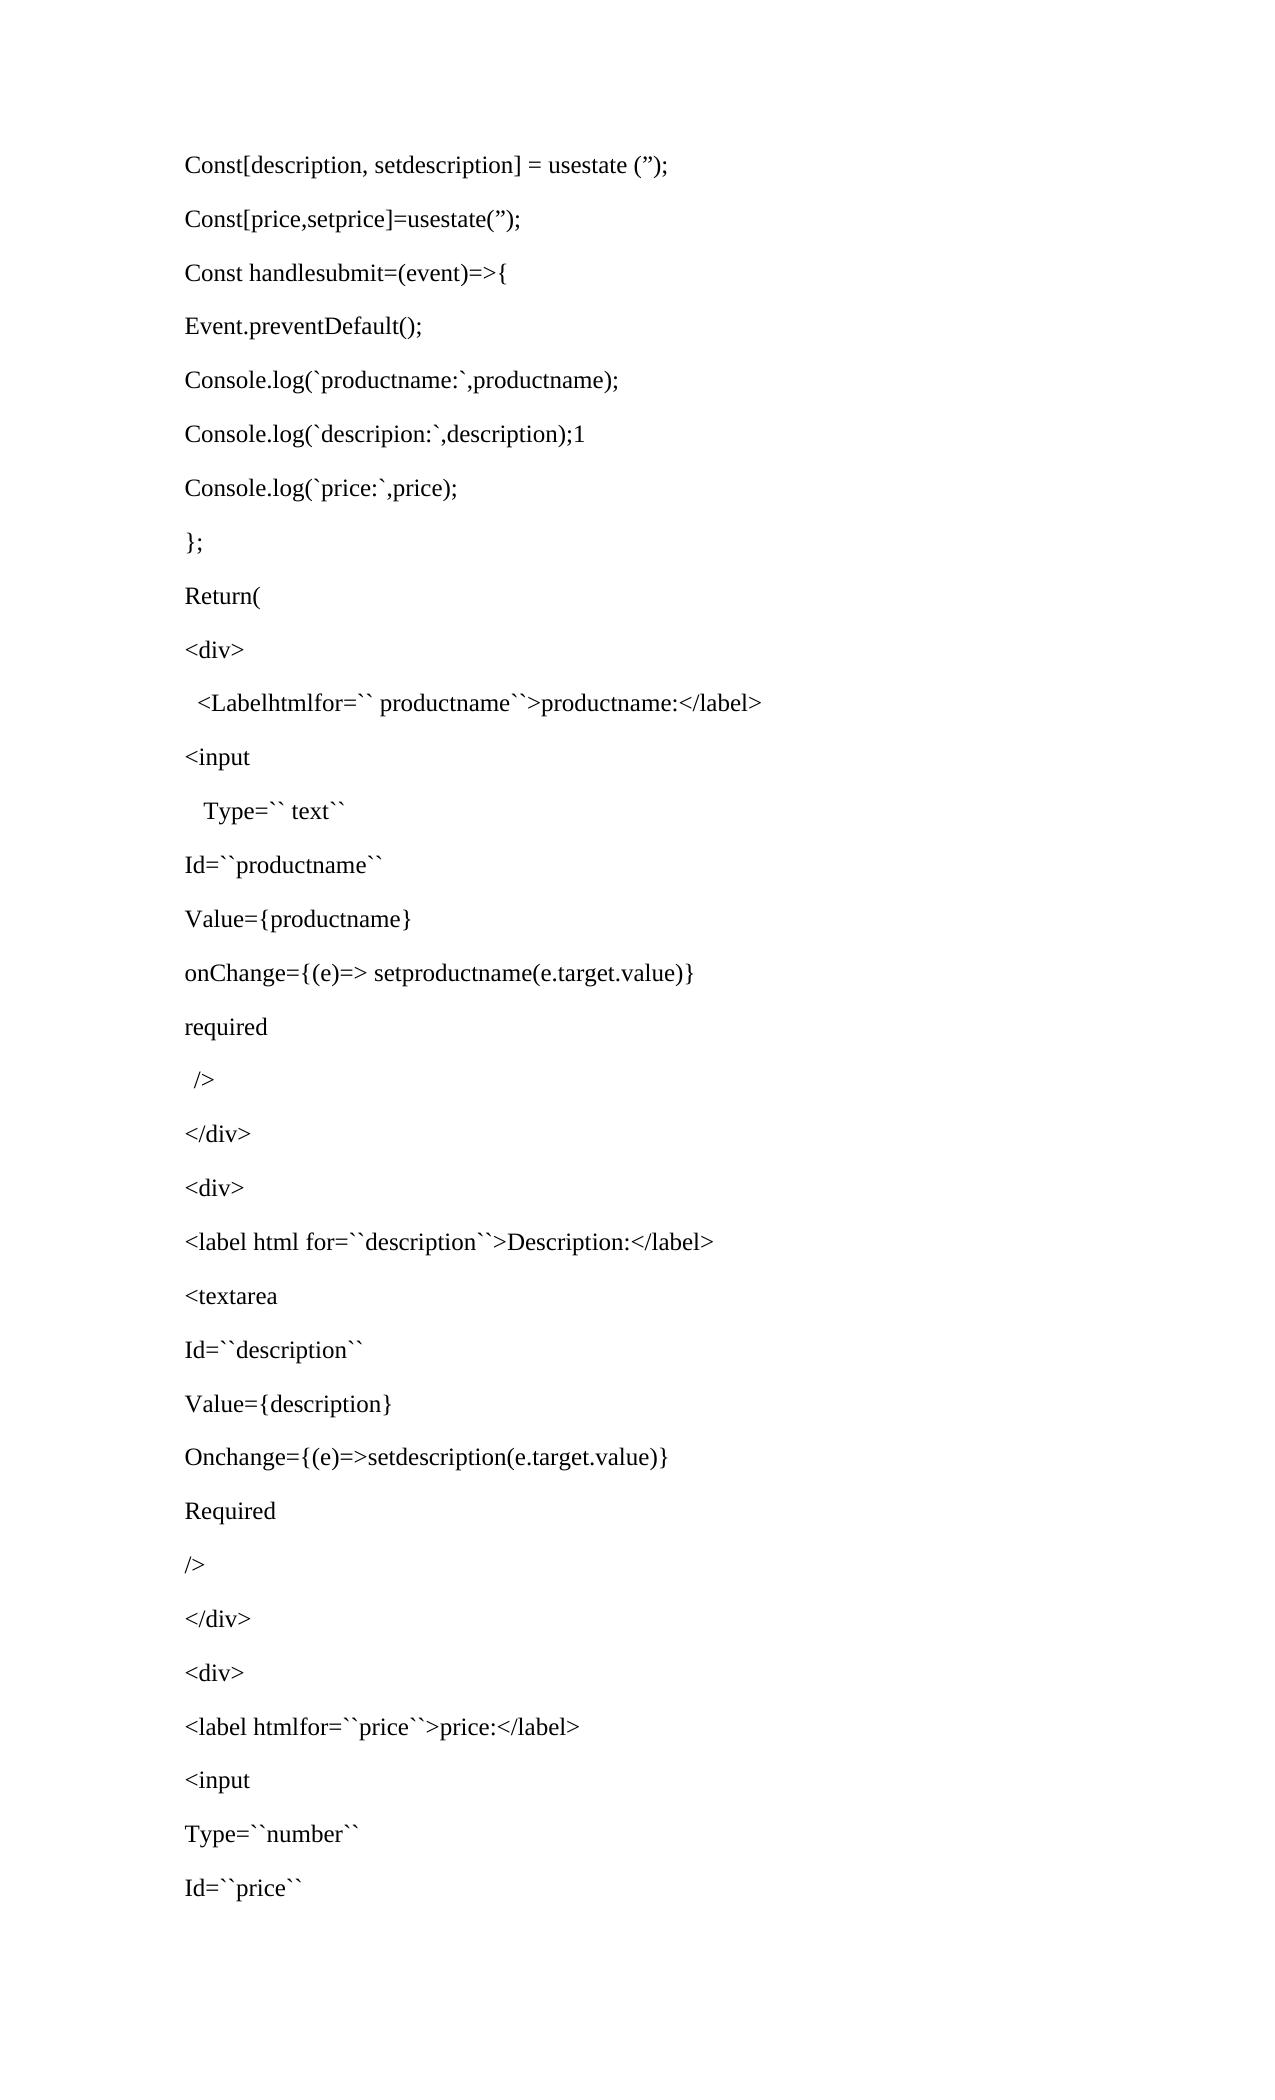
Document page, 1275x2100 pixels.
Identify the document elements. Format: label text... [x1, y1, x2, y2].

text <input [184, 742, 1062, 771]
text <label html for=``description``>Description:</label> [184, 1227, 1062, 1256]
text </div> [184, 1119, 1062, 1148]
text /> [184, 1550, 1062, 1579]
text Onchange={(e)=>setdescription(e.target.value)} [184, 1442, 1062, 1471]
text Console.log(`productname:`,productname); [184, 365, 1062, 394]
text Id=``price`` [184, 1873, 1062, 1902]
text Type=``number`` [184, 1819, 1062, 1848]
text Value={productname} [184, 904, 1062, 933]
text Type=`` text`` [184, 796, 1062, 825]
text <label htmlfor=``price``>price:</label> [184, 1712, 1062, 1741]
text <Labelhtmlfor=`` productname``>productname:</label> [184, 688, 1062, 717]
text Event.preventDefault(); [184, 312, 1062, 340]
text <div> [184, 1173, 1062, 1202]
text </div> [184, 1604, 1062, 1633]
text Id=``productname`` [184, 850, 1062, 879]
text Console.log(`price:`,price); [184, 473, 1062, 502]
text Const handlesubmit=(event)=>{ [184, 258, 1062, 286]
text <input [184, 1766, 1062, 1794]
text <div> [184, 635, 1062, 663]
text <div> [184, 1658, 1062, 1687]
text Const[price,setprice]=usestate(”); [184, 204, 1062, 233]
text Console.log(`descripion:`,description);1 [184, 419, 1062, 448]
text Return( [184, 581, 1062, 609]
text /> [150, 1066, 1062, 1094]
text required [184, 1012, 1062, 1040]
text onChange={(e)=> setproductname(e.target.value)} [184, 958, 1062, 987]
text <textarea [184, 1281, 1062, 1310]
text }; [184, 527, 1062, 556]
text Required [184, 1496, 1062, 1525]
text Const[description, setdescription] = usestate (”); [184, 150, 1062, 179]
text Value={description} [184, 1389, 1062, 1417]
text Id=``description`` [184, 1335, 1062, 1363]
